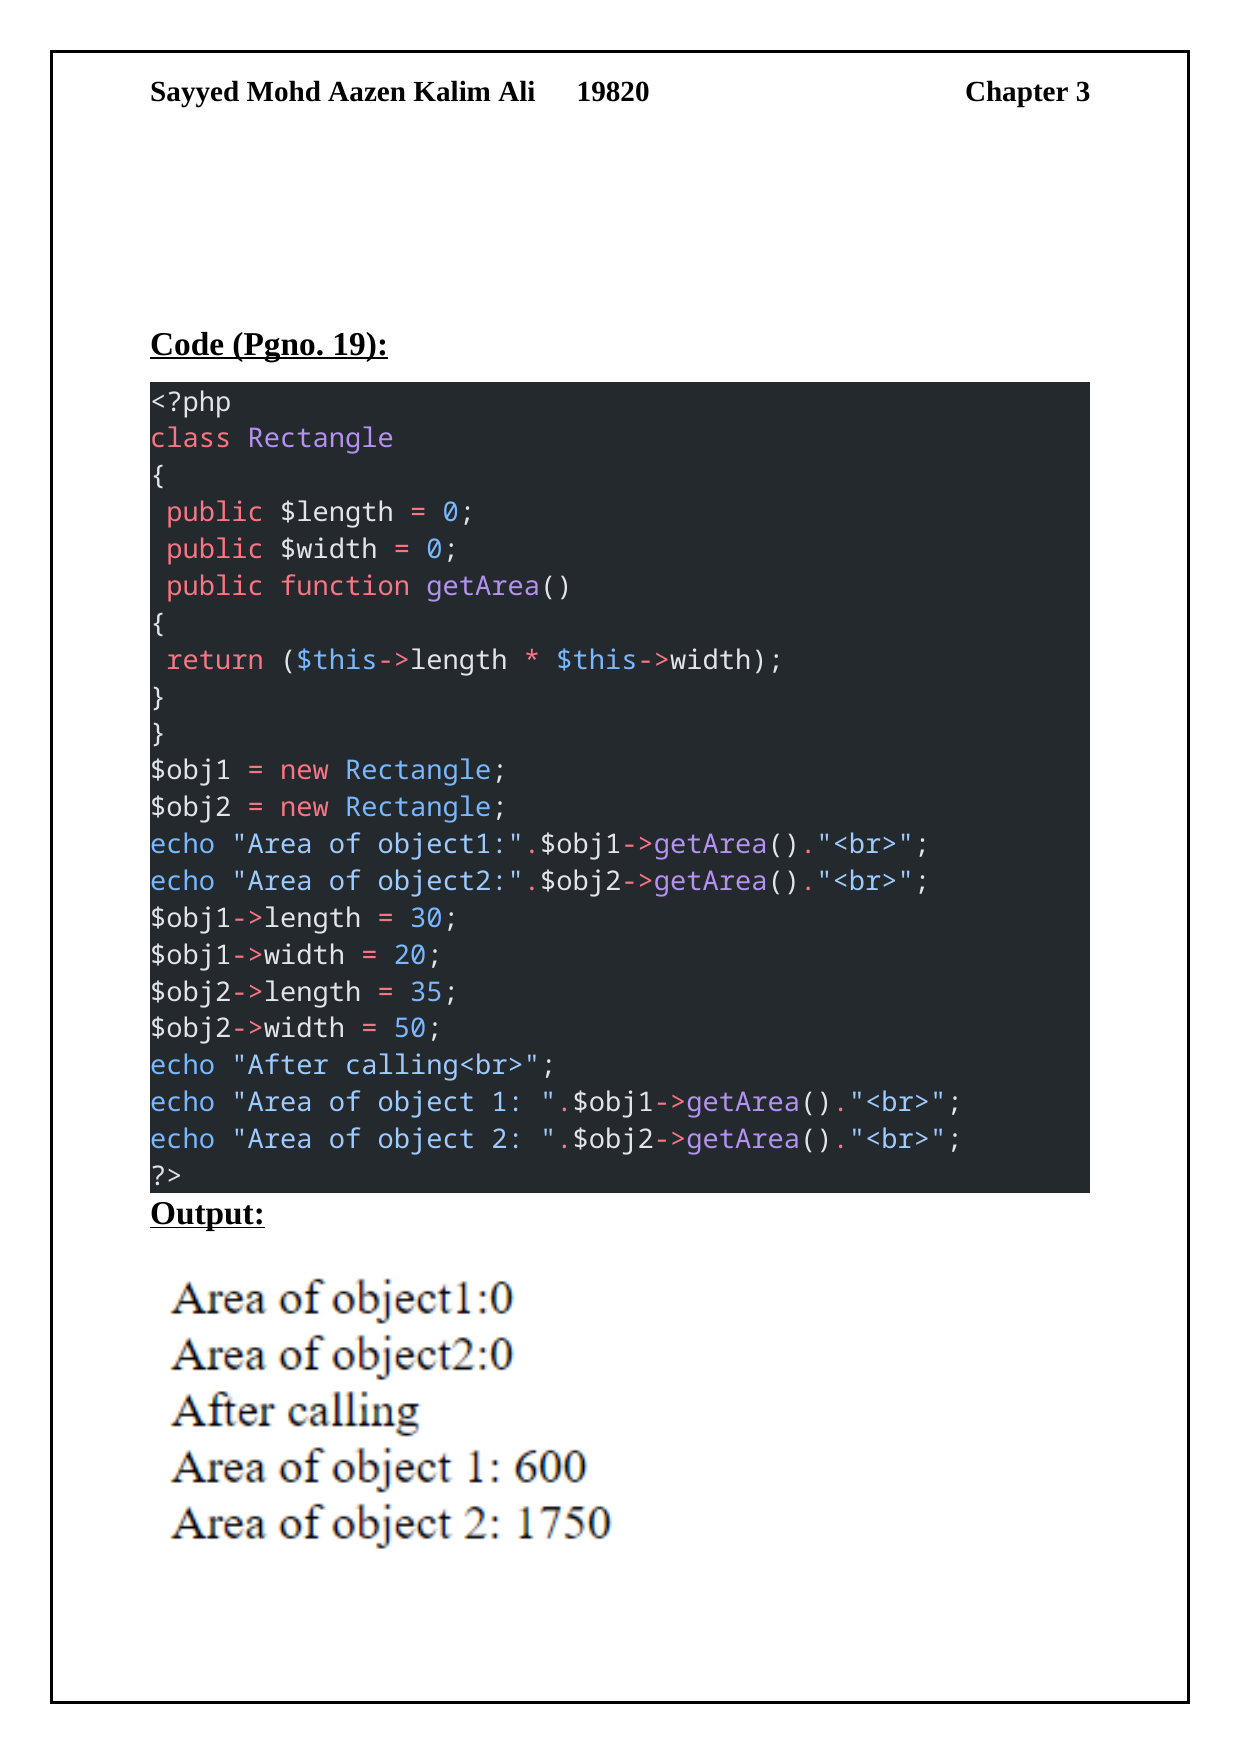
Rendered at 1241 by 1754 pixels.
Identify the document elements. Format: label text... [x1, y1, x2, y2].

text <?php [150, 382, 1090, 419]
text echo "Area of object 2: ".$obj2->getArea()."<br>"; [150, 1119, 1090, 1156]
text $obj1->width = 20; [150, 935, 1090, 972]
text echo "Area of object 1: ".$obj1->getArea()."<br>"; [150, 1083, 1090, 1119]
text ?> [150, 1156, 1090, 1193]
text { [150, 603, 1090, 640]
text class Rectangle [150, 419, 1090, 456]
text echo "Area of object2:".$obj2->getArea()."<br>"; [150, 861, 1090, 898]
text public $width = 0; [150, 529, 1090, 566]
text return ($this->length * $this->width); [150, 640, 1090, 677]
text $obj2 = new Rectangle; [150, 788, 1090, 824]
text public function getArea() [150, 566, 1090, 603]
text $obj1->length = 30; [150, 898, 1090, 935]
text Output: [150, 1193, 1090, 1232]
text $obj2->length = 35; [150, 972, 1090, 1009]
text echo "Area of object1:".$obj1->getArea()."<br>"; [150, 824, 1090, 861]
text { [150, 456, 1090, 493]
text Code (Pgno. 19): [150, 324, 1090, 362]
text $obj1 = new Rectangle; [150, 751, 1090, 788]
text echo "After calling<br>"; [150, 1046, 1090, 1083]
text } [150, 677, 1090, 714]
text public $length = 0; [150, 493, 1090, 529]
picture [150, 1251, 650, 1577]
text } [150, 714, 1090, 751]
text $obj2->width = 50; [150, 1009, 1090, 1046]
